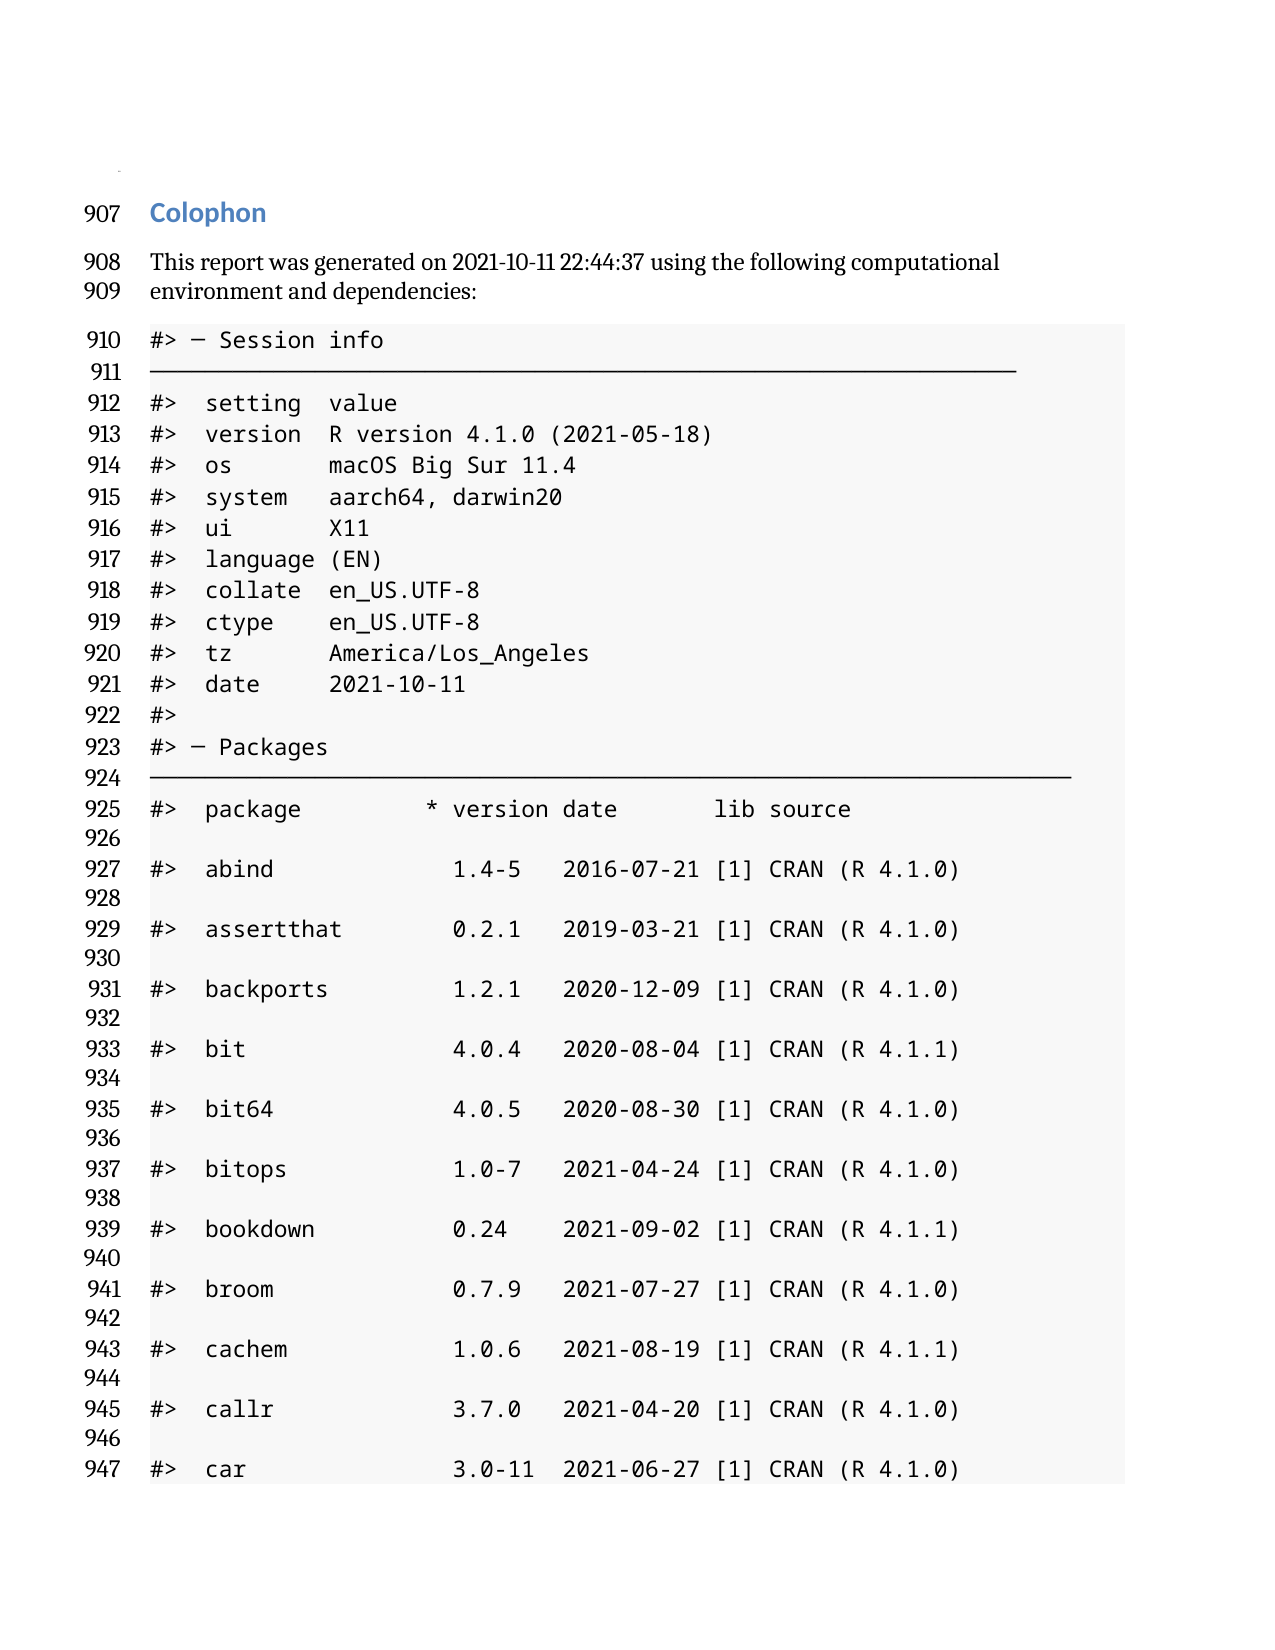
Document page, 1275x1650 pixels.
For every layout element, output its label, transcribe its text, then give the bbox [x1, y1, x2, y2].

subtitle Colophon [150, 194, 1125, 229]
text This report was generated on 2021-10-11 22:44:37 using the following computational environment and dependencies: [150, 248, 1125, 306]
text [150, 324, 1125, 1484]
